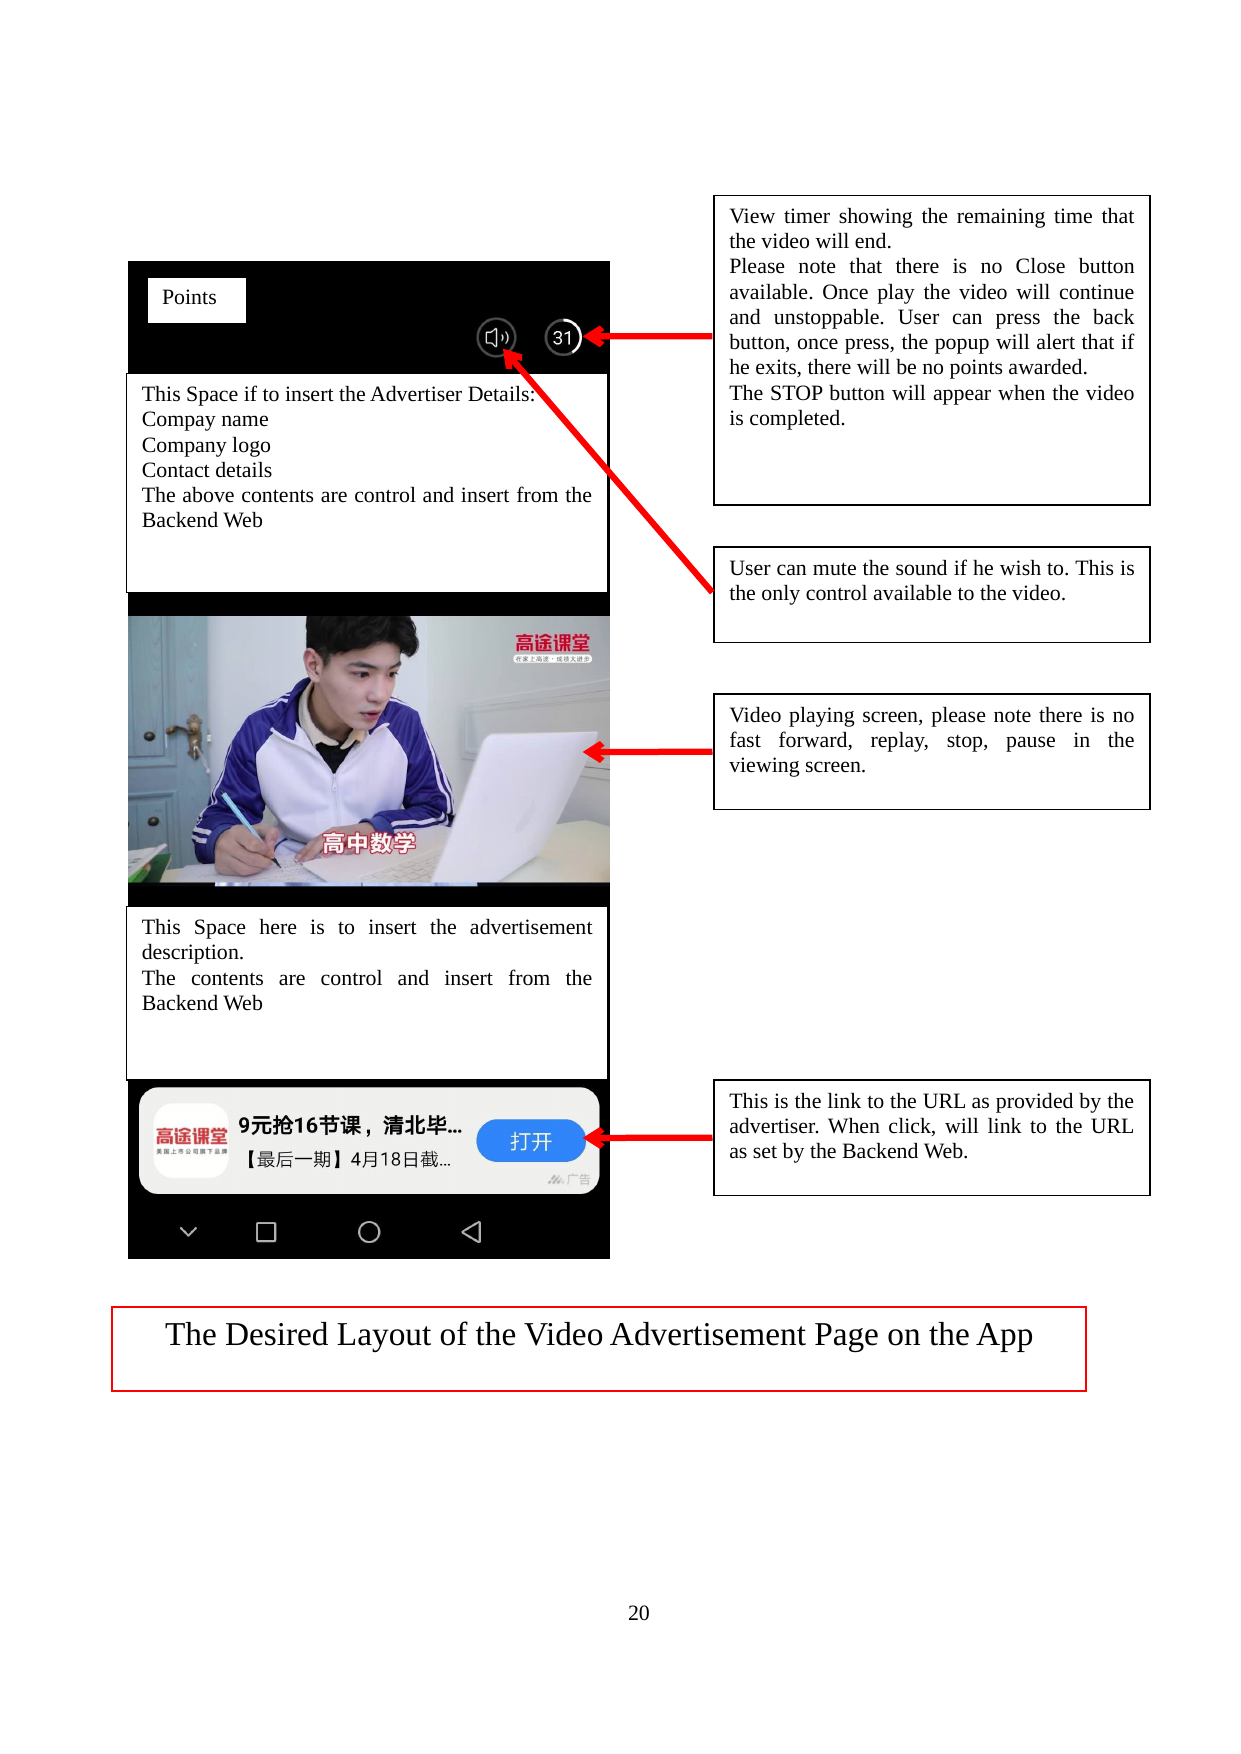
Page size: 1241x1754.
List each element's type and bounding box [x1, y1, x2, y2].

picture [128, 261, 610, 467]
picture [128, 477, 610, 1259]
